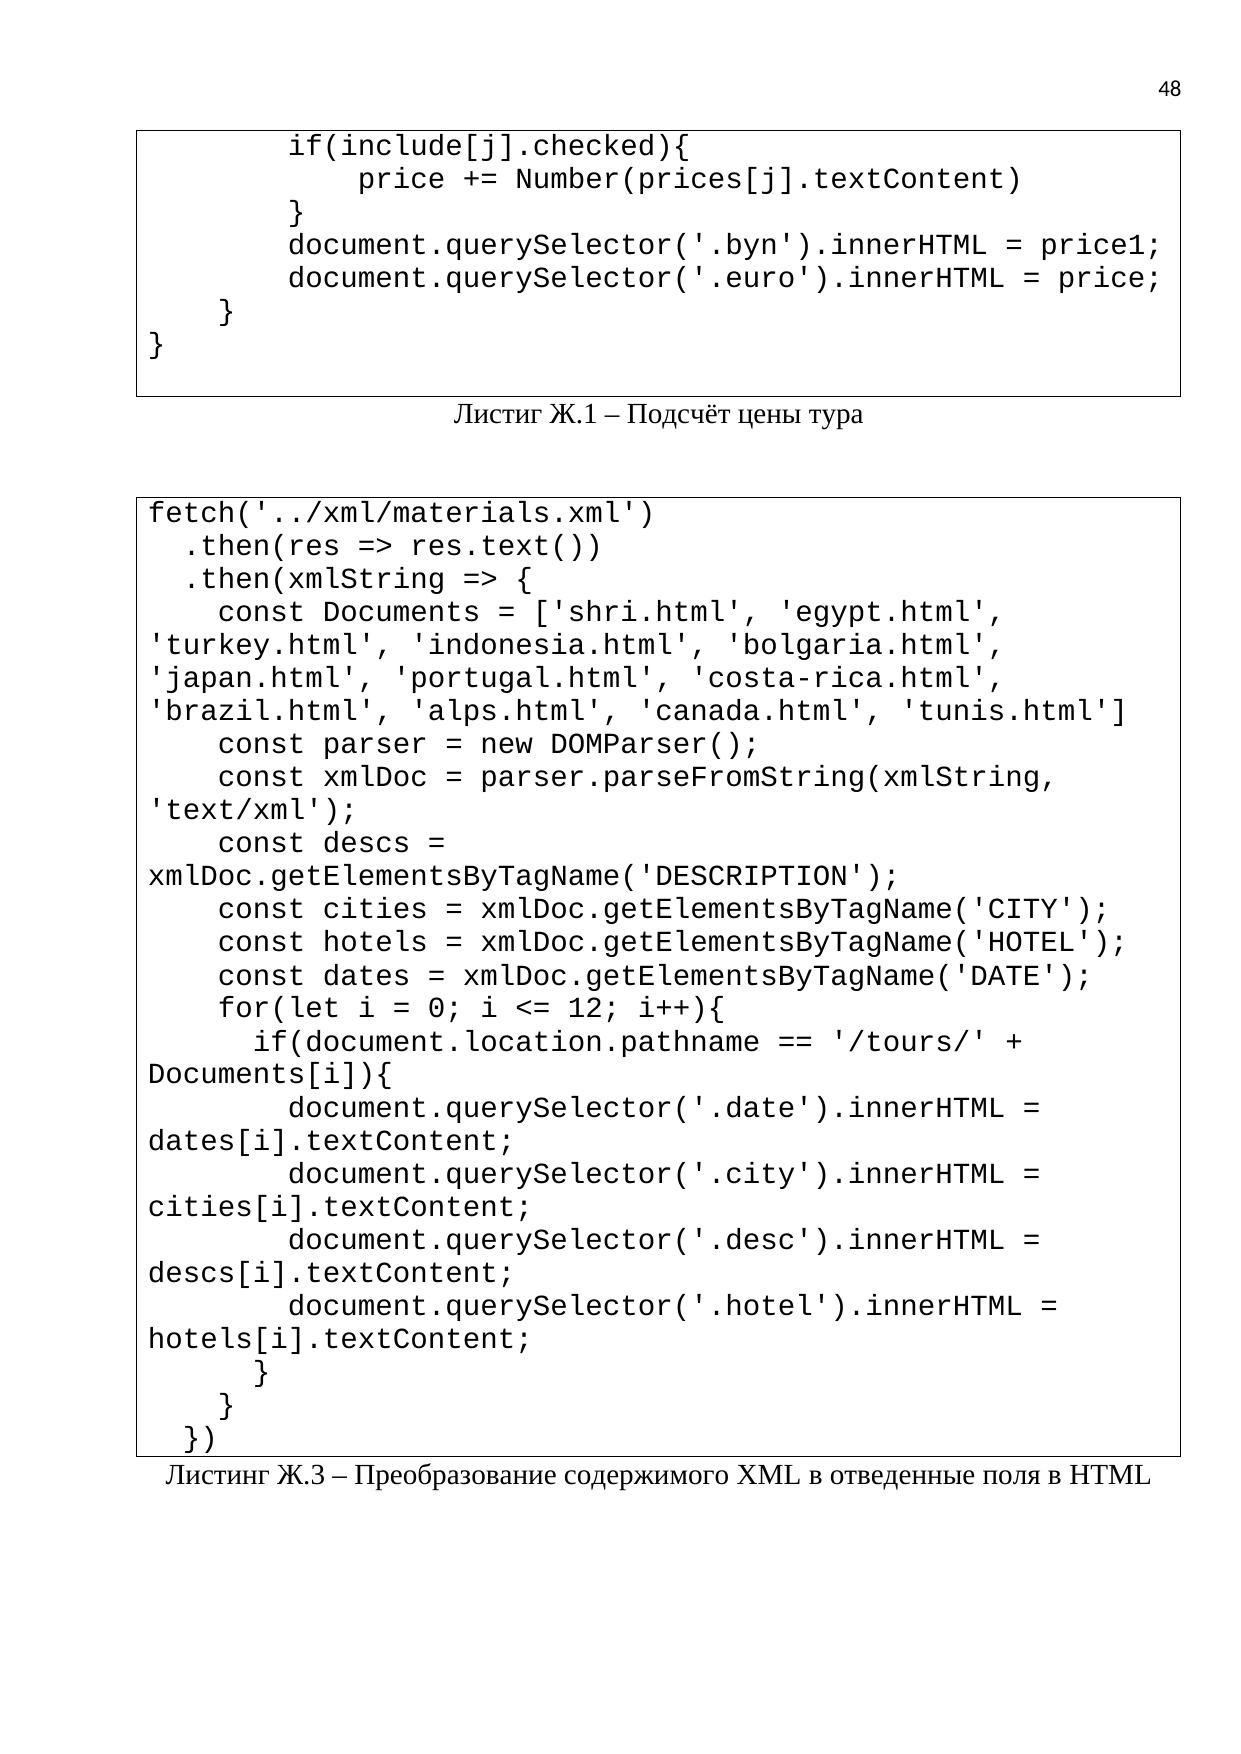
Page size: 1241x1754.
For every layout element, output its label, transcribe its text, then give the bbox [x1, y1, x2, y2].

table_header fetch('../xml/materials.xml') .then(res => res.text()) .then(xmlString => { const Documents = ['shri.html', 'egypt.html', 'turkey.html', 'indonesia.html', 'bolgaria.html', 'japan.html', 'portugal.html', 'costa-rica.html', 'brazil.html', 'alps.html', 'canada.html', 'tunis.html'] const parser = new DOMParser(); const xmlDoc = parser.parseFromString(xmlString, 'text/xml'); const descs = xmlDoc.getElementsByTagName('DESCRIPTION'); const cities = xmlDoc.getElementsByTagName('CITY'); const hotels = xmlDoc.getElementsByTagName('HOTEL'); const dates = xmlDoc.getElementsByTagName('DATE'); for(let i = 0; i <= 12; i++){ if(document.location.pathname == '/tours/' + Documents[i]){ document.querySelector('.date').innerHTML = dates[i].textContent; document.querySelector('.city').innerHTML = cities[i].textContent; document.querySelector('.desc').innerHTML = descs[i].textContent; document.querySelector('.hotel').innerHTML = hotels[i].textContent; } } }) [137, 498, 1180, 1456]
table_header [137, 131, 1180, 396]
text Листинг Ж.3 – Преобразование содержимого XML в отведенные поля в HTML [136, 1457, 1181, 1491]
text Листиг Ж.1 – Подсчёт цены тура [136, 397, 1181, 430]
